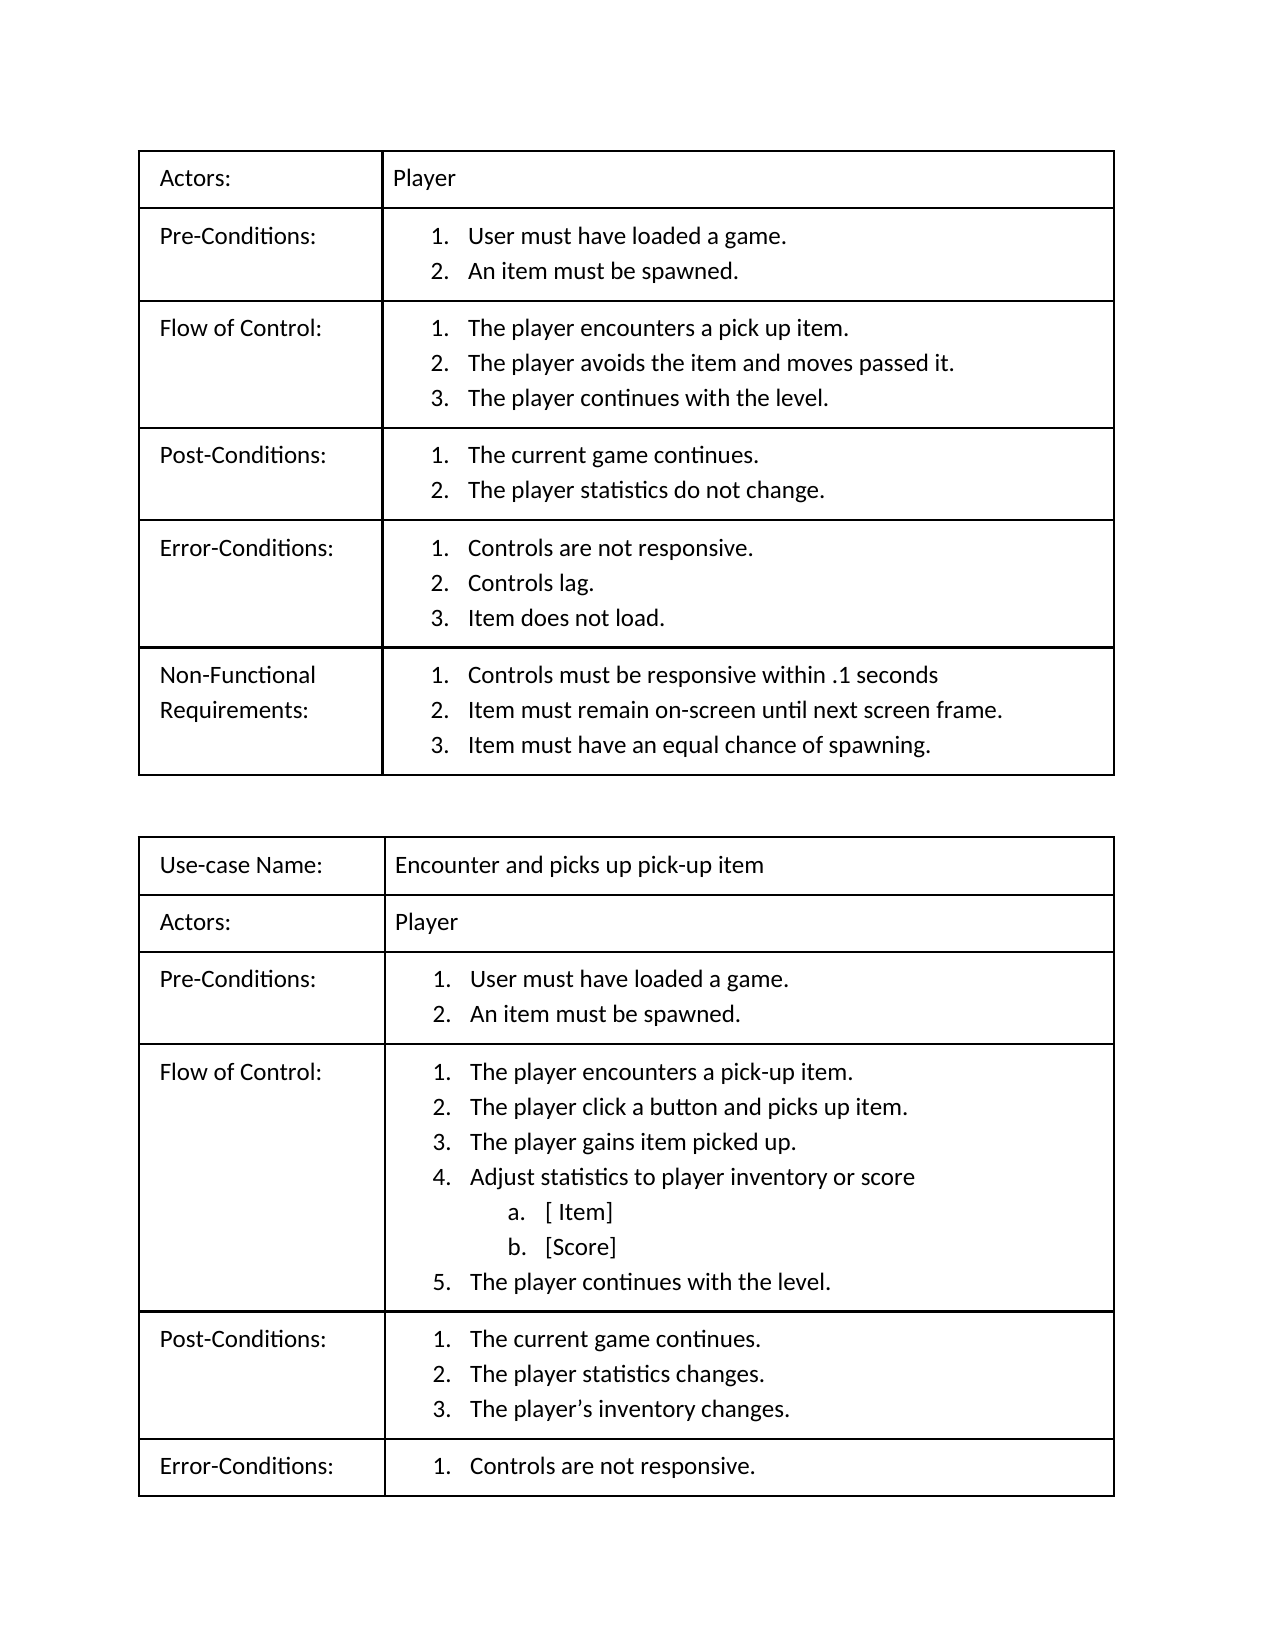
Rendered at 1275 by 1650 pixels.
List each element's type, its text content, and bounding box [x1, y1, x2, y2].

table_cell Flow of Control: [140, 1045, 384, 1310]
table_cell Controls are not responsive. Controls lag. Item does not load. [384, 521, 1113, 646]
table_cell User must have loaded a game. An item must be spawned. [386, 953, 1113, 1043]
table_cell Flow of Control: [140, 302, 381, 427]
table_cell The current game continues. The player statistics do not change. [384, 429, 1113, 519]
table_cell Player [384, 152, 1113, 207]
table_cell Controls must be responsive within .1 seconds Item must remain on-screen until next screen frame. Item must have an equal chance of spawning. [384, 649, 1113, 774]
table_cell Pre-Conditions: [140, 953, 384, 1043]
table_cell Error-Conditions: [140, 1440, 384, 1495]
table_cell The current game continues. The player statistics changes. The player’s inventory changes. [386, 1313, 1113, 1438]
table_cell User must have loaded a game. An item must be spawned. [384, 209, 1113, 299]
table_cell The player encounters a pick up item. The player avoids the item and moves passed it. The player continues with the level. [384, 302, 1113, 427]
table_cell Actors: [140, 152, 381, 207]
table_cell Pre-Conditions: [140, 209, 381, 299]
table_cell Error-Conditions: [140, 521, 381, 646]
table_header Encounter and picks up pick-up item [386, 838, 1113, 893]
table_cell The player encounters a pick-up item. The player click a button and picks up item. The player gains item picked up. Adjust statistics to player inventory or score [ Item] [Score] The player continues with the level. [386, 1045, 1113, 1310]
table_cell Player [386, 896, 1113, 951]
table_cell Actors: [140, 896, 384, 951]
table_cell Non-Functional Requirements: [140, 649, 381, 774]
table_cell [386, 1440, 1113, 1495]
table_cell Post-Conditions: [140, 1313, 384, 1438]
table_cell Post-Conditions: [140, 429, 381, 519]
table_header Use-case Name: [140, 838, 384, 893]
